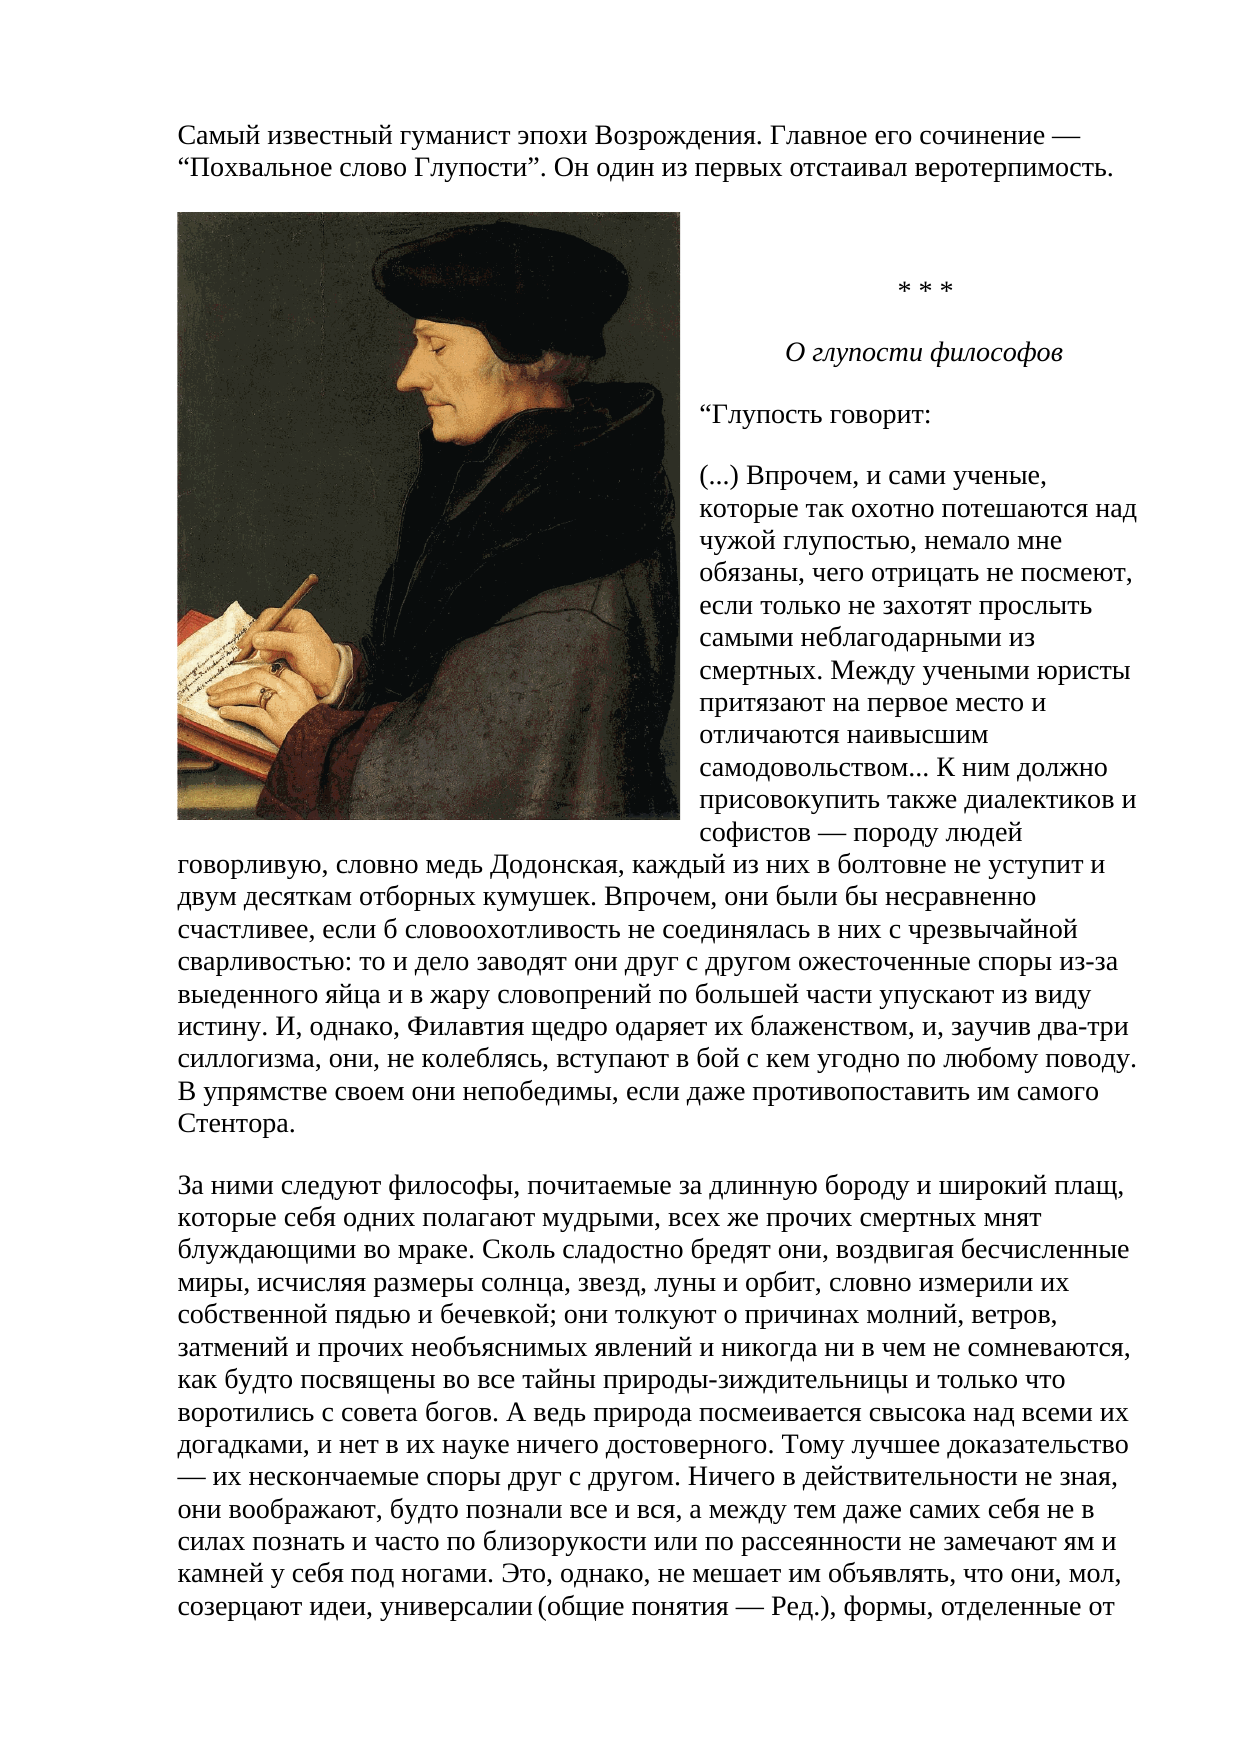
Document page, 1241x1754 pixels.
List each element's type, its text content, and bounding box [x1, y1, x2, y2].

text (...) Впрочем, и сами ученые, которые так охотно потешаются над чужой глупостью, немало мне обязаны, чего отрицать не посмеют, если только не захотят прослыть самыми неблагодарными из смертных. Между учеными юристы притязают на первое место и отличаются наивысшим самодовольством... К ним должно присовокупить также диалектиков и софистов — породу людей говорливую, словно медь Додонская, каждый из них в болтовне не уступит и двум десяткам отборных кумушек. Впрочем, они были бы несравненно счастливее, если б словоохотливость не соединялась в них с чрезвычайной сварливостью: то и дело заводят они друг с другом ожесточенные споры из-за выеденного яйца и в жару словопрений по большей части упускают из виду истину. И, однако, Филавтия щедро одаряет их блаженством, и, заучив два-три силлогизма, они, не колеблясь, вступают в бой с кем угодно по любому поводу. В упрямстве своем они непобедимы, если даже противопоставить им самого Стентора. [177, 458, 1152, 1139]
picture [177, 212, 681, 820]
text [177, 1168, 1152, 1621]
text О глупости философов [681, 335, 1152, 368]
text “Глупость говорит: [681, 397, 1152, 429]
text Самый известный гуманист эпохи Возрождения. Главное его сочинение — “Похвальное слово Глупости”. Он один из первых отстаивал веротерпимость. [177, 118, 1152, 183]
text * * * [681, 274, 1152, 306]
